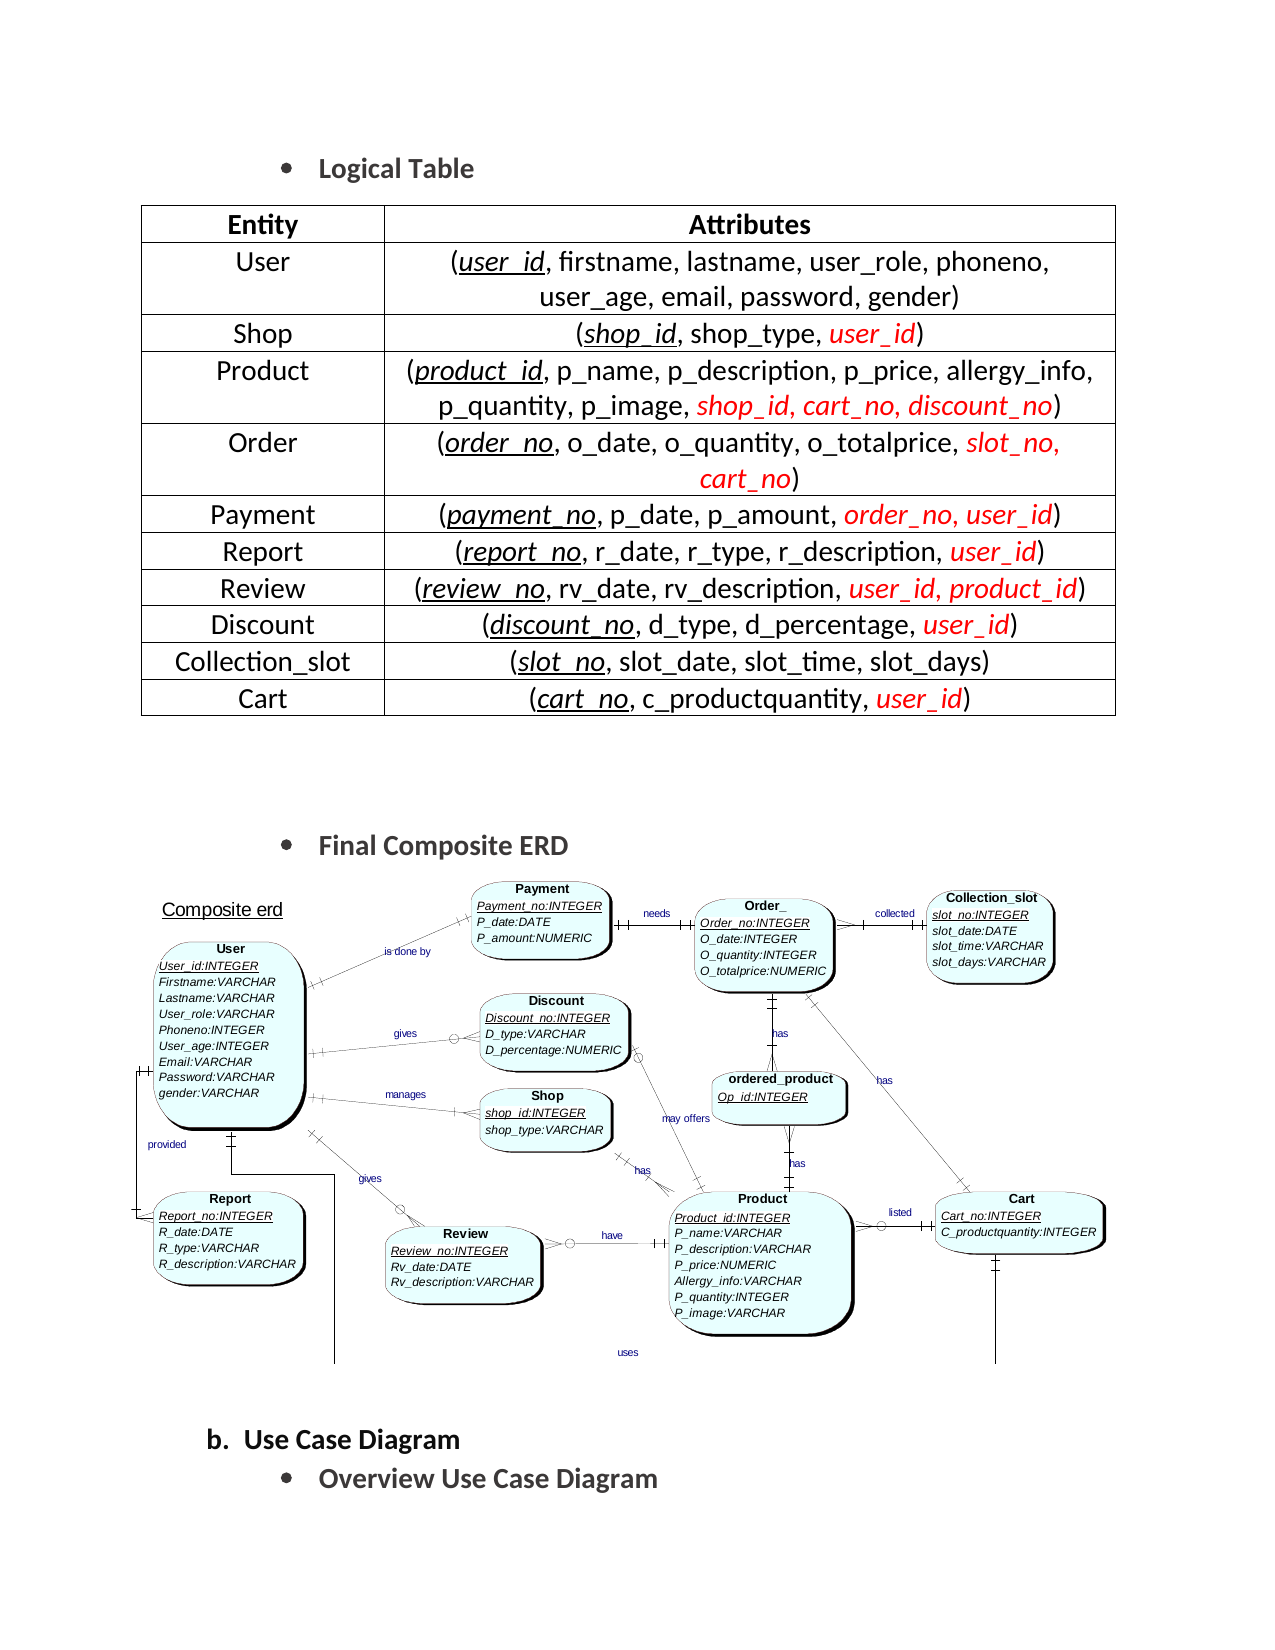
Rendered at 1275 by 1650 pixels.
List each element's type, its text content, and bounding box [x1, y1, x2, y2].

table_cell (user_id, firstname, lastname, user_role, phoneno, user_age, email, password, gender) [385, 243, 1115, 314]
list Final Composite ERD [281, 827, 1125, 862]
table_header Attributes [385, 206, 1115, 242]
table_cell (report_no, r_date, r_type, r_description, user_id) [385, 533, 1115, 569]
table_cell (order_no, o_date, o_quantity, o_totalprice, slot_no, cart_no) [385, 424, 1115, 495]
table_cell (slot_no, slot_date, slot_time, slot_days) [385, 643, 1115, 679]
table_header Entity [142, 206, 384, 242]
table_cell (shop_id, shop_type, user_id) [385, 315, 1115, 351]
table_cell Review [142, 570, 384, 605]
table_cell Discount [142, 606, 384, 642]
table_cell Collection_slot [142, 643, 384, 679]
table_cell (cart_no, c_productquantity, user_id) [385, 680, 1115, 715]
table_cell (review_no, rv_date, rv_description, user_id, product_id) [385, 570, 1115, 605]
table_cell User [142, 243, 384, 314]
table_cell Product [142, 352, 384, 423]
table_cell Shop [142, 315, 384, 351]
table_cell Report [142, 533, 384, 569]
table_cell (discount_no, d_type, d_percentage, user_id) [385, 606, 1115, 642]
table_cell (payment_no, p_date, p_amount, order_no, user_id) [385, 496, 1115, 532]
list Use Case Diagram [206, 1421, 1125, 1457]
table_cell Payment [142, 496, 384, 532]
list Overview Use Case Diagram [281, 1460, 1125, 1495]
table_cell Cart [142, 680, 384, 715]
list Logical Table [281, 150, 1125, 186]
table_cell Order [142, 424, 384, 495]
table_cell (product_id, p_name, p_description, p_price, allergy_info, p_quantity, p_image, shop_id, cart_no, discount_no) [385, 352, 1115, 423]
